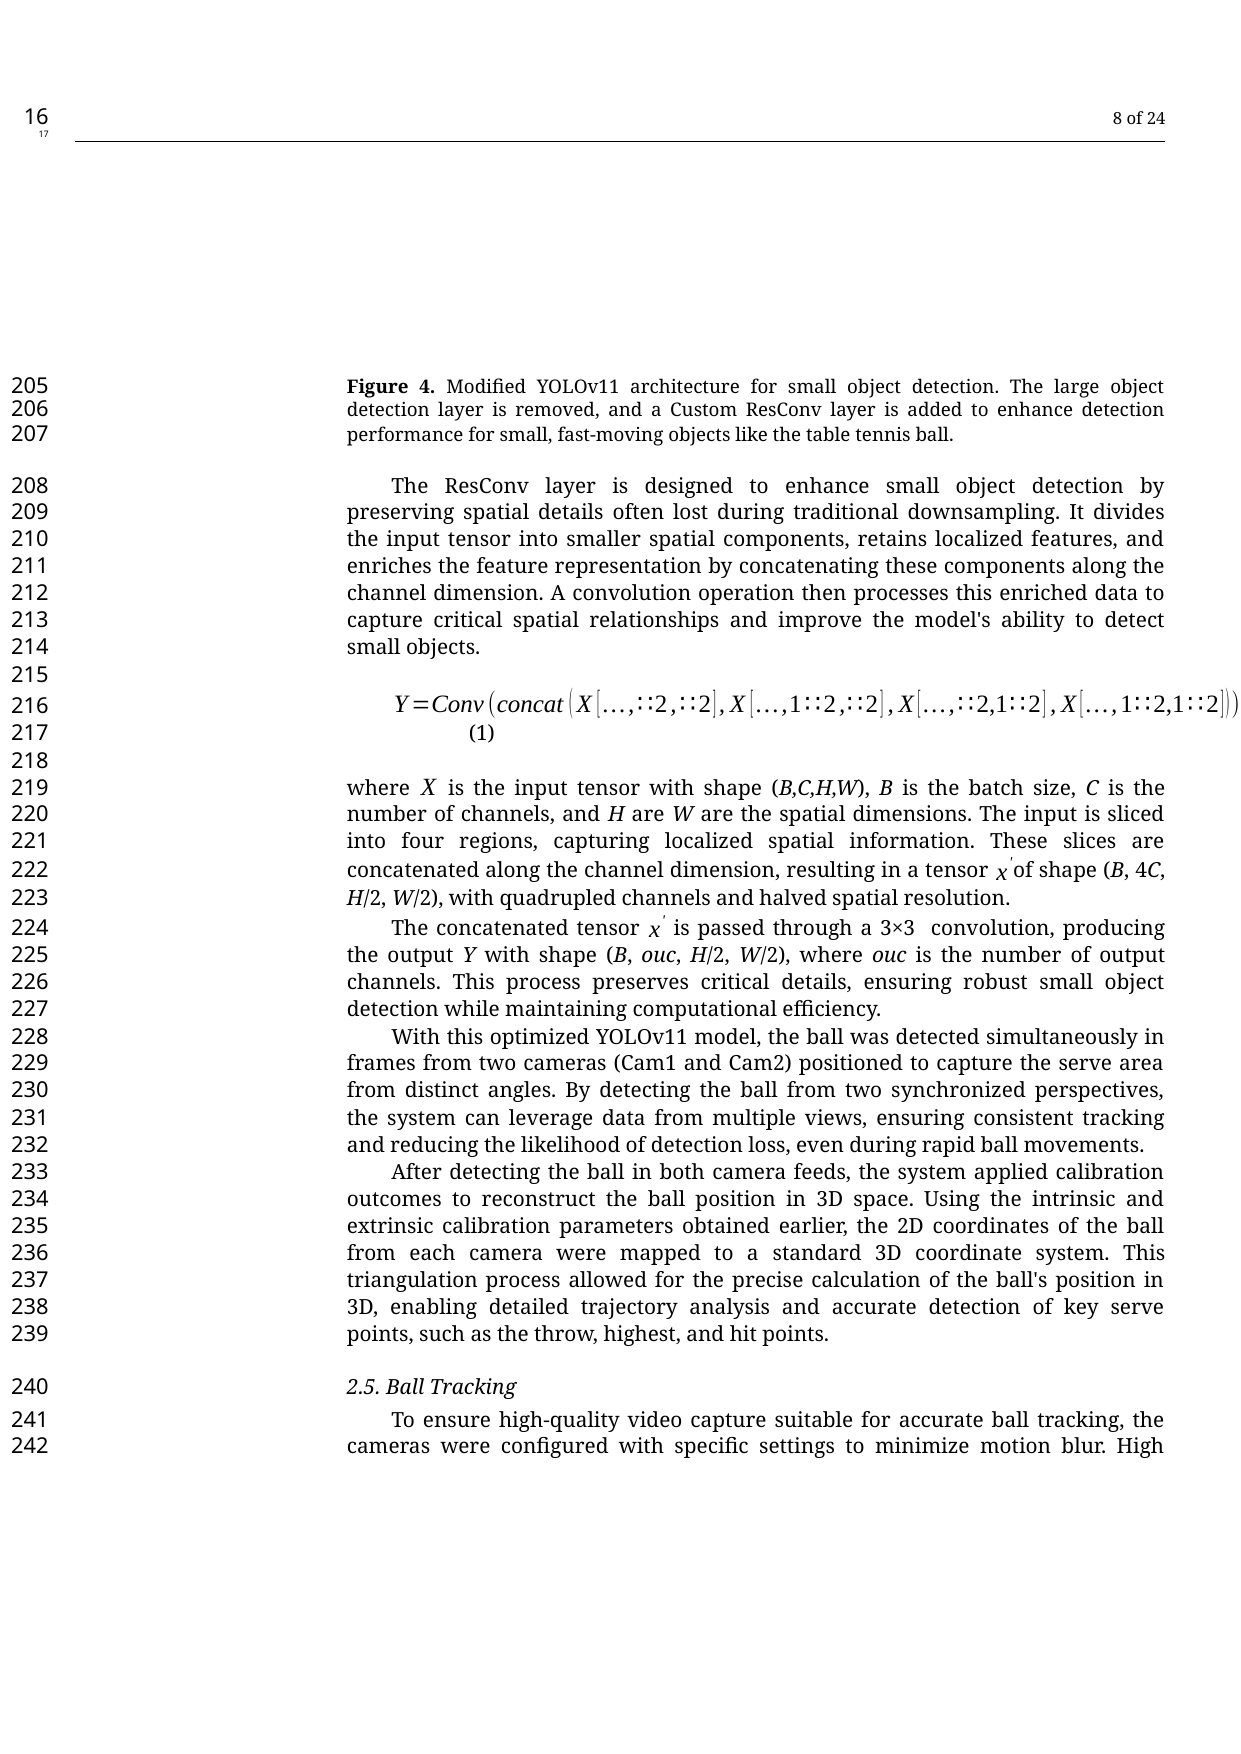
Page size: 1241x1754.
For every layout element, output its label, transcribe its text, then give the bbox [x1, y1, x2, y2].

subtitle 2.5. Ball Tracking [347, 1373, 1165, 1399]
text (1) [347, 688, 1165, 747]
text The concatenated tensor is passed through a 3×3 convolution, producing the output Y with shape (B, ouc, H/2, W/2), where ouc is the number of output channels. This process preserves critical details, ensuring robust small object detection while maintaining computational efficiency. [347, 912, 1165, 1023]
text Figure 4. Modified YOLOv11 architecture for small object detection. The large object detection layer is removed, and a Custom ResConv layer is added to enhance detection performance for small, fast-moving objects like the table tennis ball. [347, 374, 1165, 446]
text With this optimized YOLOv11 model, the ball was detected simultaneously in frames from two cameras (Cam1 and Cam2) positioned to capture the serve area from distinct angles. By detecting the ball from two synchronized perspectives, the system can leverage data from multiple views, ensuring consistent tracking and reducing the likelihood of detection loss, even during rapid ball movements. [347, 1023, 1165, 1158]
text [347, 1406, 1165, 1460]
text where is the input tensor with shape (B,C,H,W), B is the batch size, C is the number of channels, and H are W are the spatial dimensions. The input is sliced into four regions, capturing localized spatial information. These slices are concatenated along the channel dimension, resulting in a tensor of shape (B, 4C, H/2, W/2), with quadrupled channels and halved spatial resolution. [347, 774, 1165, 912]
text The ResConv layer is designed to enhance small object detection by preserving spatial details often lost during traditional downsampling. It divides the input tensor into smaller spatial components, retains localized features, and enriches the feature representation by concatenating these components along the channel dimension. A convolution operation then processes this enriched data to capture critical spatial relationships and improve the model's ability to detect small objects. [347, 471, 1165, 661]
text After detecting the ball in both camera feeds, the system applied calibration outcomes to reconstruct the ball position in 3D space. Using the intrinsic and extrinsic calibration parameters obtained earlier, the 2D coordinates of the ball from each camera were mapped to a standard 3D coordinate system. This triangulation process allowed for the precise calculation of the ball's position in 3D, enabling detailed trajectory analysis and accurate detection of key serve points, such as the throw, highest, and hit points. [347, 1158, 1165, 1348]
